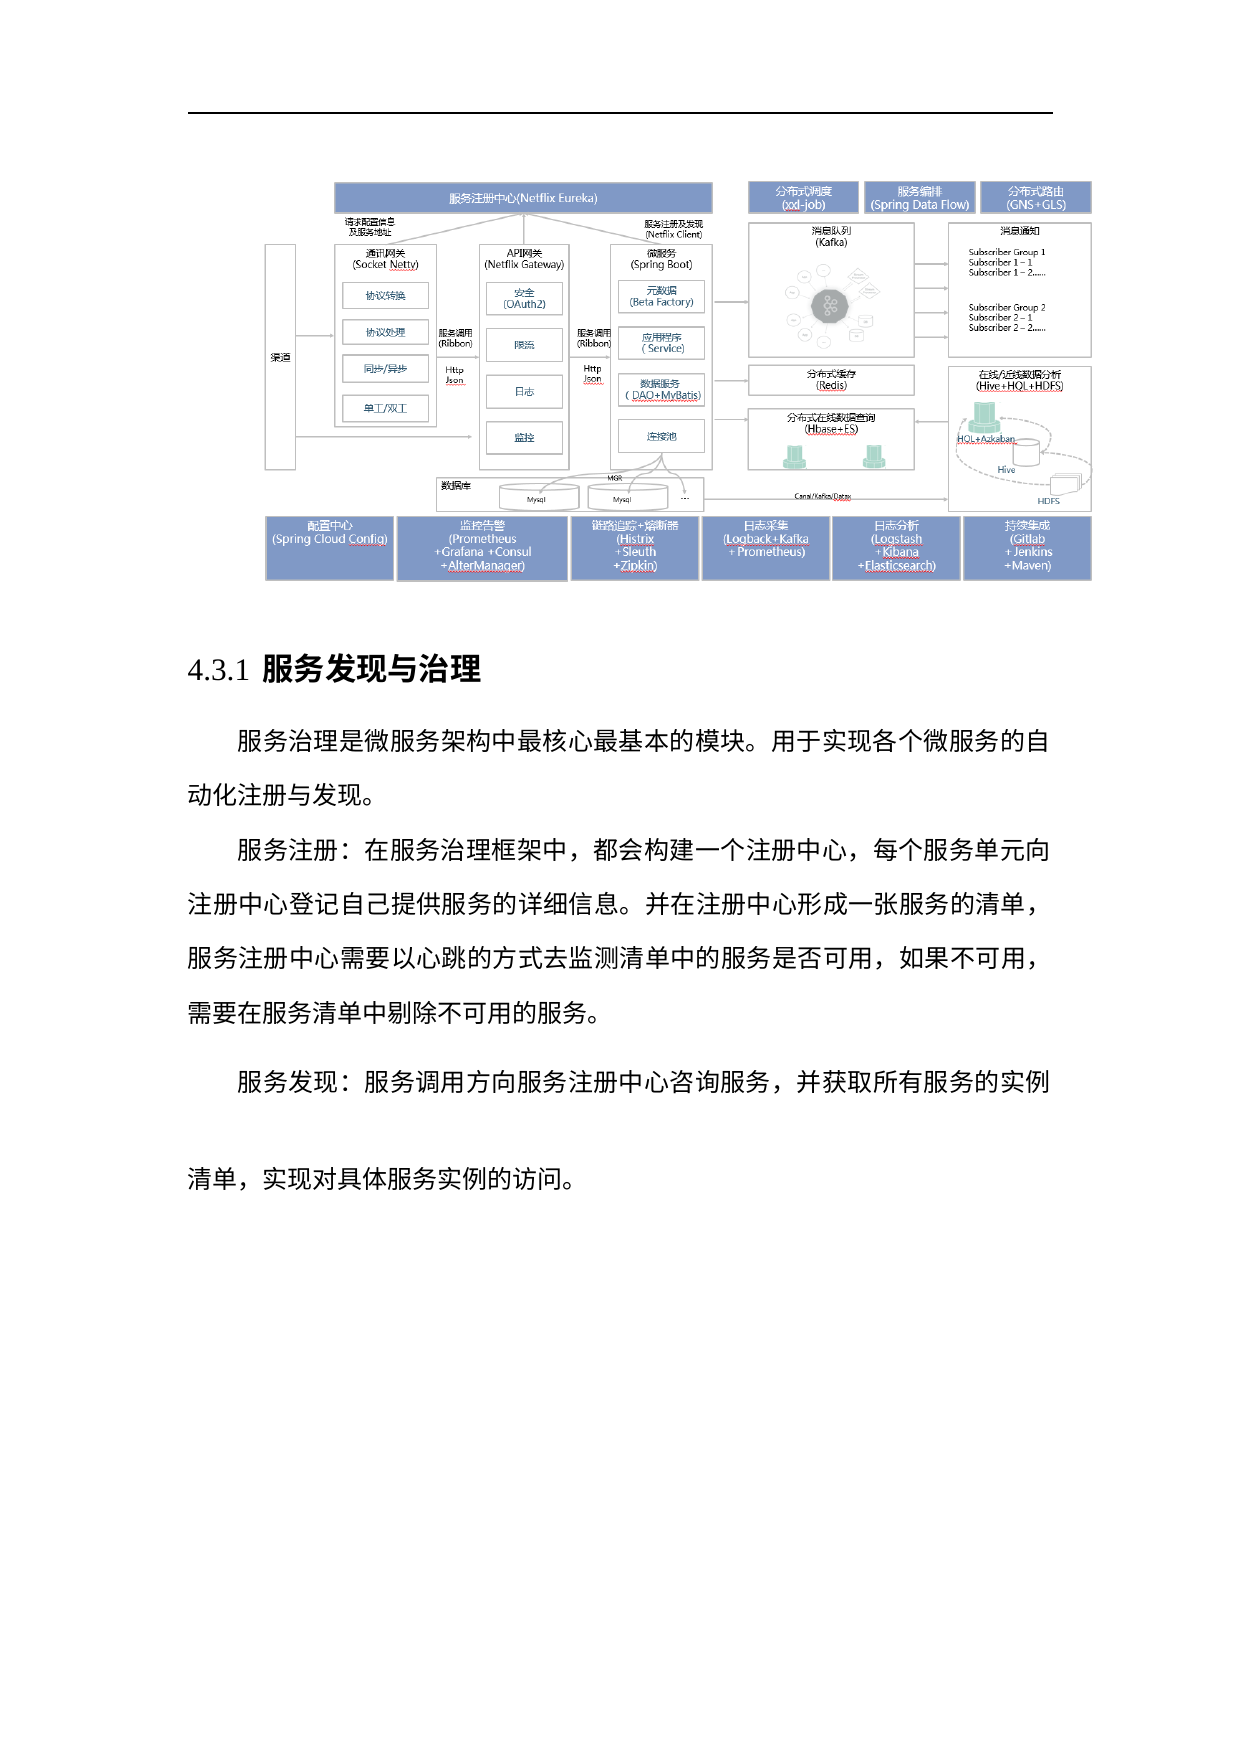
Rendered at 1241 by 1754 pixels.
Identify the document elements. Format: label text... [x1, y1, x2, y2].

picture [237, 162, 1103, 590]
text 服务发现：服务调用方向服务注册中心咨询服务，并获取所有服务的实例清单，实现对具体服务实例的访问。 [187, 1048, 1053, 1210]
text 服务注册：在服务治理框架中，都会构建一个注册中心，每个服务单元向注册中心登记自己提供服务的详细信息。并在注册中心形成一张服务的清单，服务注册中心需要以心跳的方式去监测清单中的服务是否可用，如果不可用，需要在服务清单中剔除不可用的服务。 [187, 830, 1053, 1029]
text 服务治理是微服务架构中最核心最基本的模块。用于实现各个微服务的自动化注册与发现。 [187, 721, 1053, 812]
subtitle 服务发现与治理 [187, 634, 1053, 699]
